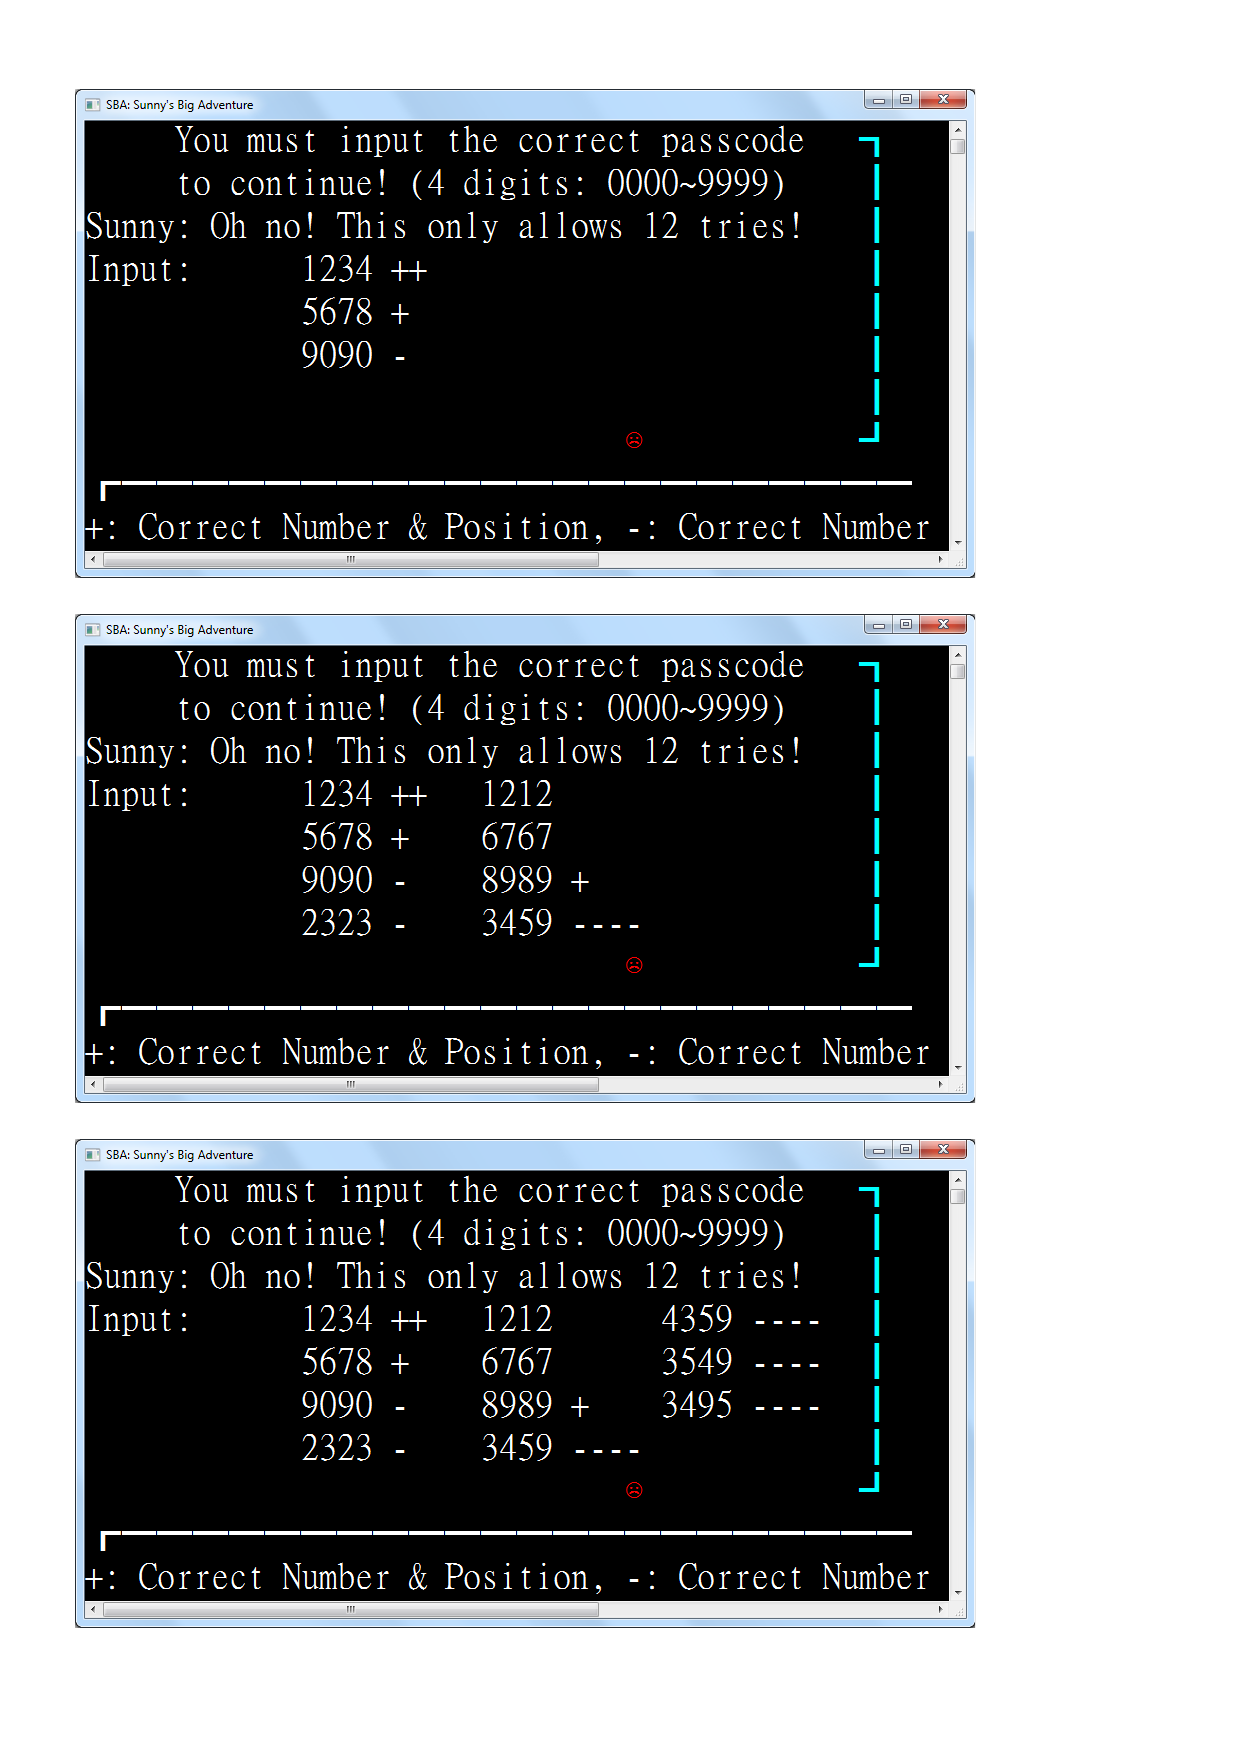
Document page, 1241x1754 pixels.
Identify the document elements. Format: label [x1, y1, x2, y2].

picture [75, 89, 976, 578]
picture [75, 614, 976, 1103]
picture [75, 1139, 976, 1628]
